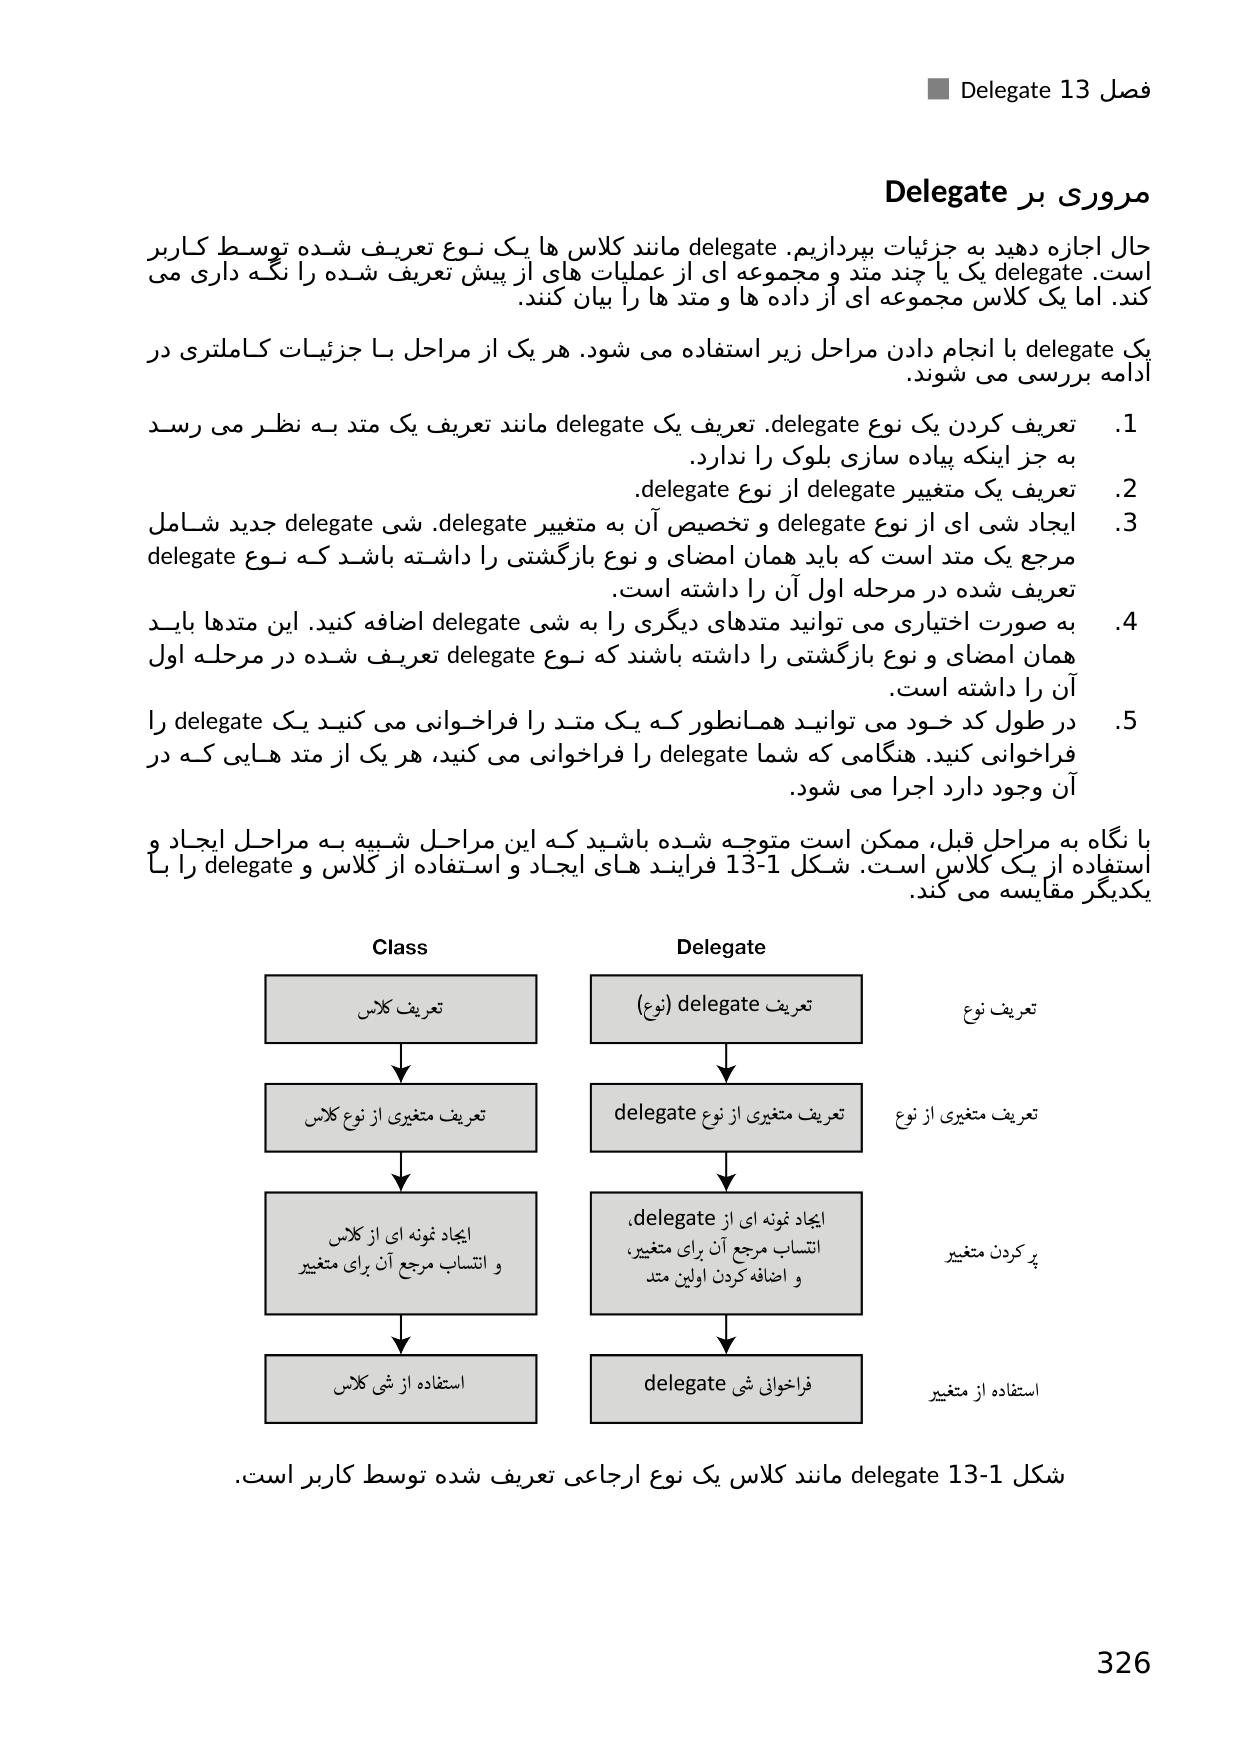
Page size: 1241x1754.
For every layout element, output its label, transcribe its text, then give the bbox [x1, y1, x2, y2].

text شکل 1-13 delegate مانند کلاس یک نوع ارجاعی تعریف شده توسط کاربر است. [148, 1463, 1152, 1488]
text مروری بر Delegate [148, 175, 1152, 209]
list تعریف یک متغییر delegate از نوع delegate. [148, 473, 1114, 504]
text حال اجازه دهید به جزئیات بپردازیم. delegate مانند کلاس ها یک نوع تعریف شده توسط کاربر است. delegate یک یا چند متد و مجموعه ای از عملیات های از پیش تعریف شده را نگه داری می کند. اما یک کلاس مجموعه ای از داده ها و متد ها را بیان کنند. [148, 234, 1152, 311]
text یک delegate با انجام دادن مراحل زیر استفاده می شود. هر یک از مراحل با جزئیات کاملتری در ادامه بررسی می شوند. [148, 336, 1152, 387]
picture [245, 925, 1054, 1434]
list به صورت اختیاری می توانید متدهای دیگری را به شی delegate اضافه کنید. این متدها باید همان امضای و نوع بازگشتی را داشته باشند که نوع delegate تعریف شده در مرحله اول آن را داشته است. [148, 606, 1114, 702]
list در طول کد خود می توانید همانطور که یک متد را فراخوانی می کنید یک delegate را فراخوانی کنید. هنگامی که شما delegate را فراخوانی می کنید، هر یک از متد هایی که در آن وجود دارد اجرا می شود. [148, 705, 1114, 801]
list تعریف کردن یک نوع delegate. تعریف یک delegate مانند تعریف یک متد به نظر می رسد به جز اینکه پیاده سازی بلوک را ندارد. [148, 408, 1114, 471]
list ایجاد شی ای از نوع delegate و تخصیص آن به متغییر delegate. شی delegate جدید شامل مرجع یک متد است که باید همان امضای و نوع بازگشتی را داشته باشد که نوع delegate تعریف شده در مرحله اول آن را داشته است. [148, 507, 1114, 603]
text با نگاه به مراحل قبل، ممکن است متوجه شده باشید که این مراحل شبیه به مراحل ایجاد و استفاده از یک کلاس است. شکل 1-13 فرایند های ایجاد و استفاده از کلاس و delegate را با یکدیگر مقایسه می کند. [148, 829, 1152, 905]
